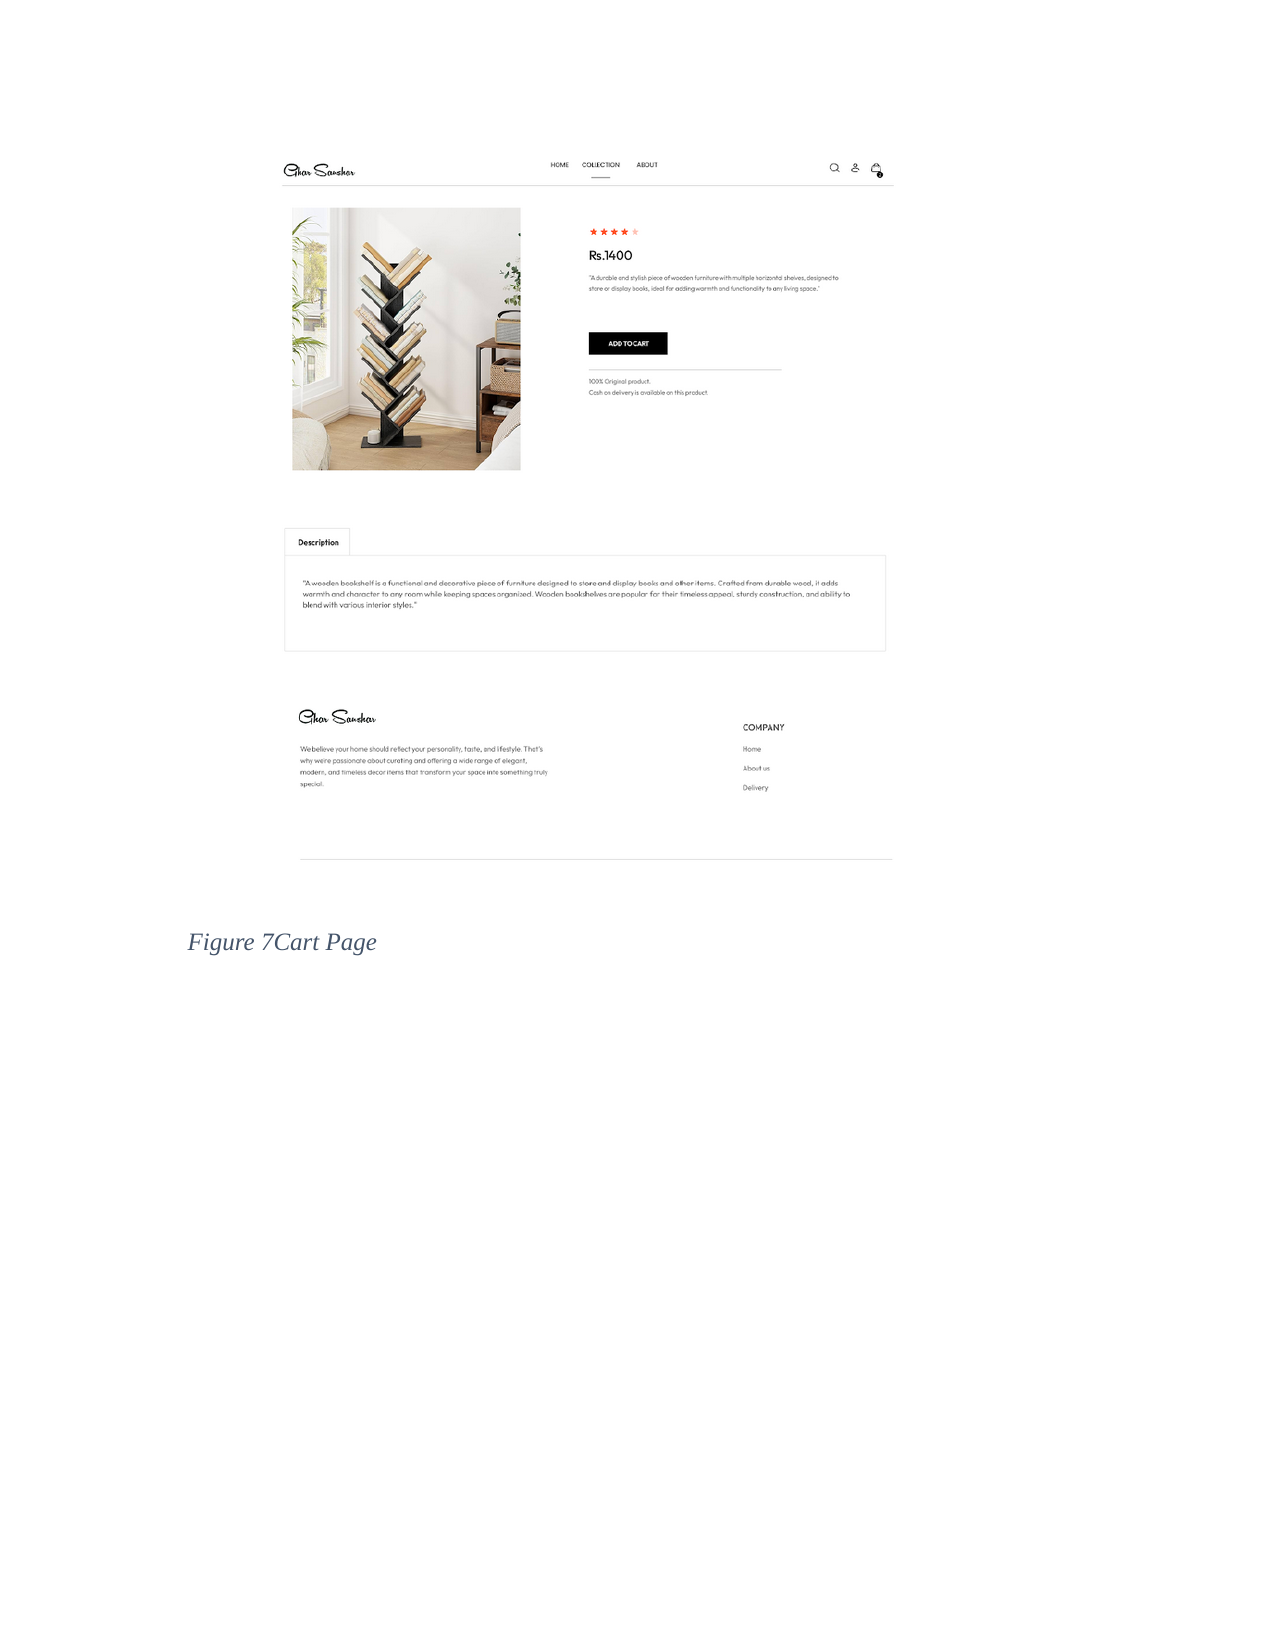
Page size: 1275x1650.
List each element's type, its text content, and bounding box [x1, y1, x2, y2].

text Figure 7Cart Page [187, 927, 1125, 956]
picture [262, 150, 955, 895]
